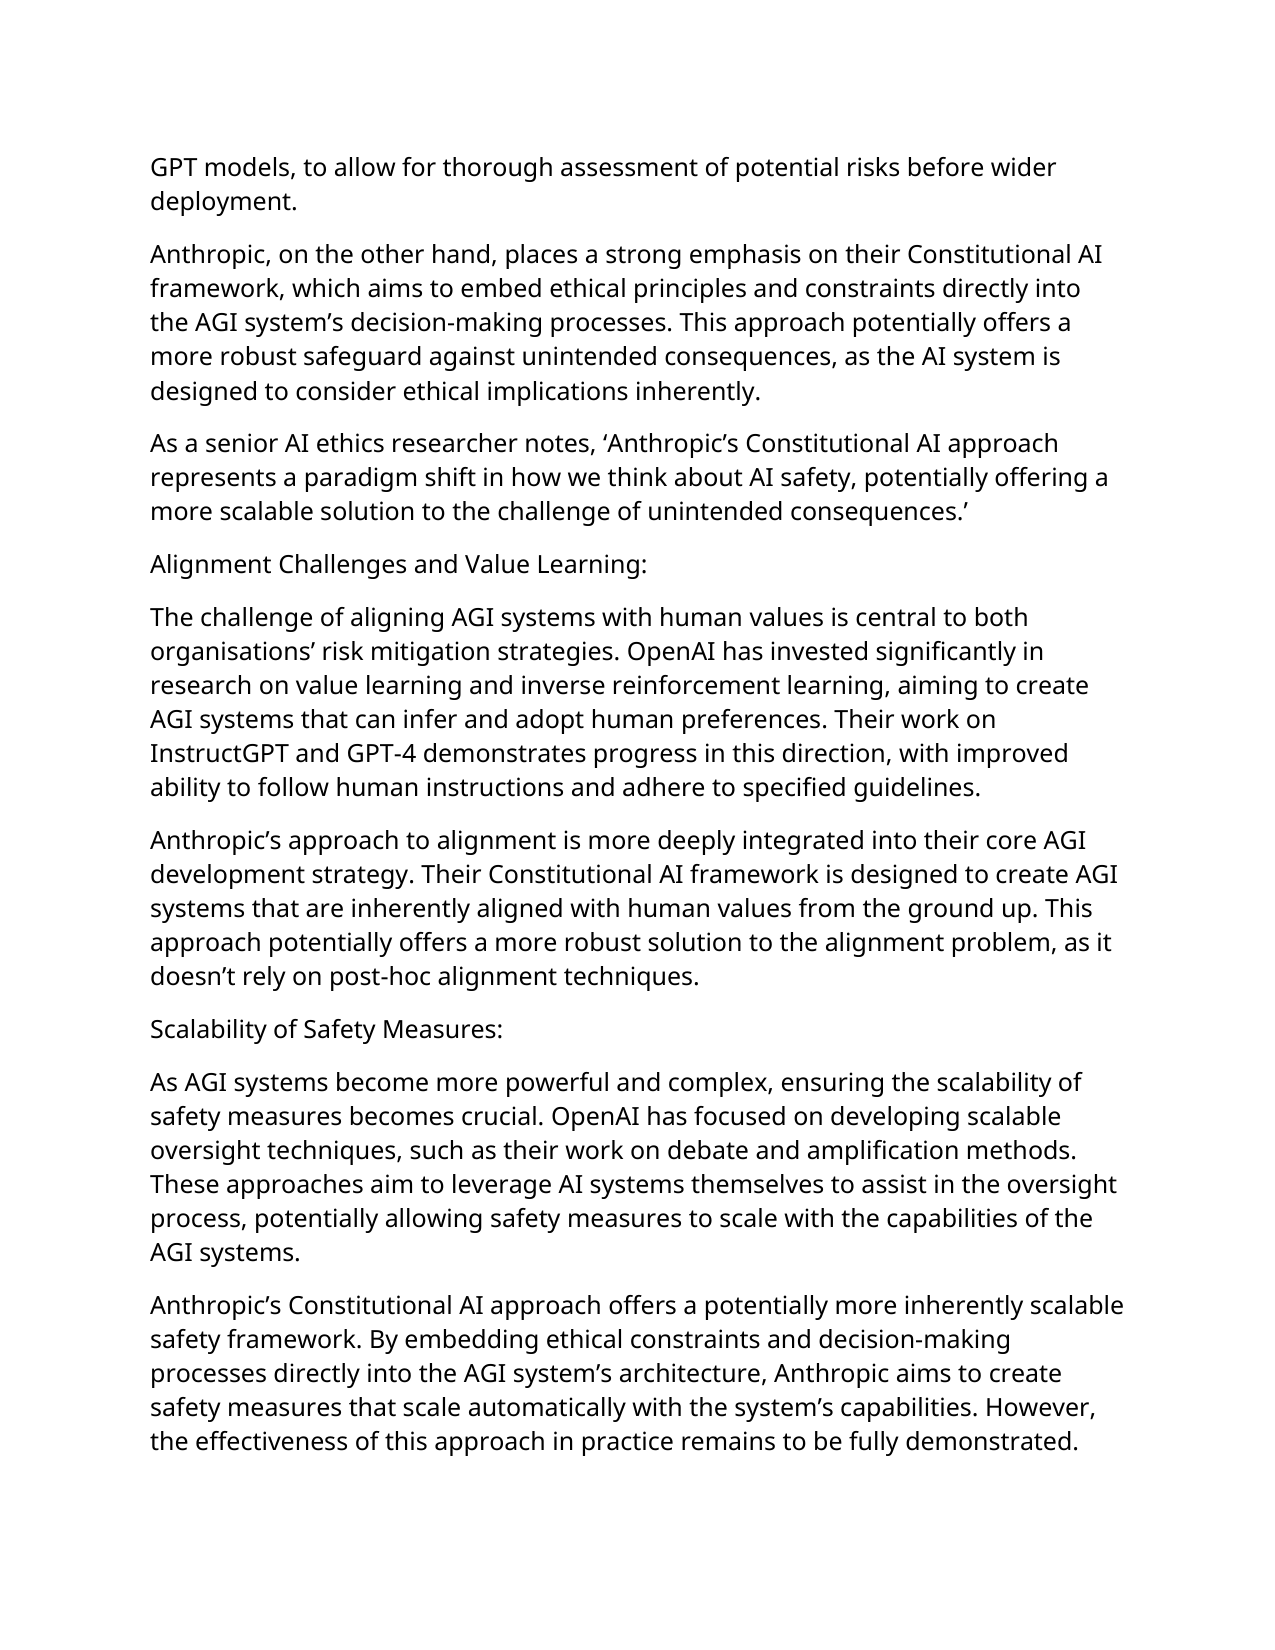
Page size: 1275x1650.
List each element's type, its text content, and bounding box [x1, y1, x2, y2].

text Anthropic’s Constitutional AI approach offers a potentially more inherently scalable safety framework. By embedding ethical constraints and decision-making processes directly into the AGI system’s architecture, Anthropic aims to create safety measures that scale automatically with the system’s capabilities. However, the effectiveness of this approach in practice remains to be fully demonstrated. [150, 1288, 1125, 1458]
text Anthropic’s approach to alignment is more deeply integrated into their core AGI development strategy. Their Constitutional AI framework is designed to create AGI systems that are inherently aligned with human values from the ground up. This approach potentially offers a more robust solution to the alignment problem, as it doesn’t rely on post-hoc alignment techniques. [150, 823, 1125, 993]
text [150, 150, 1125, 218]
text Anthropic, on the other hand, places a strong emphasis on their Constitutional AI framework, which aims to embed ethical principles and constraints directly into the AGI system’s decision-making processes. This approach potentially offers a more robust safeguard against unintended consequences, as the AI system is designed to consider ethical implications inherently. [150, 237, 1125, 407]
text Scalability of Safety Measures: [150, 1012, 1125, 1046]
text The challenge of aligning AGI systems with human values is central to both organisations’ risk mitigation strategies. OpenAI has invested significantly in research on value learning and inverse reinforcement learning, aiming to create AGI systems that can infer and adopt human preferences. Their work on InstructGPT and GPT-4 demonstrates progress in this direction, with improved ability to follow human instructions and adhere to specified guidelines. [150, 600, 1125, 804]
text As a senior AI ethics researcher notes, ‘Anthropic’s Constitutional AI approach represents a paradigm shift in how we think about AI safety, potentially offering a more scalable solution to the challenge of unintended consequences.’ [150, 426, 1125, 528]
text Alignment Challenges and Value Learning: [150, 547, 1125, 581]
text As AGI systems become more powerful and complex, ensuring the scalability of safety measures becomes crucial. OpenAI has focused on developing scalable oversight techniques, such as their work on debate and amplification methods. These approaches aim to leverage AI systems themselves to assist in the oversight process, potentially allowing safety measures to scale with the capabilities of the AGI systems. [150, 1065, 1125, 1269]
